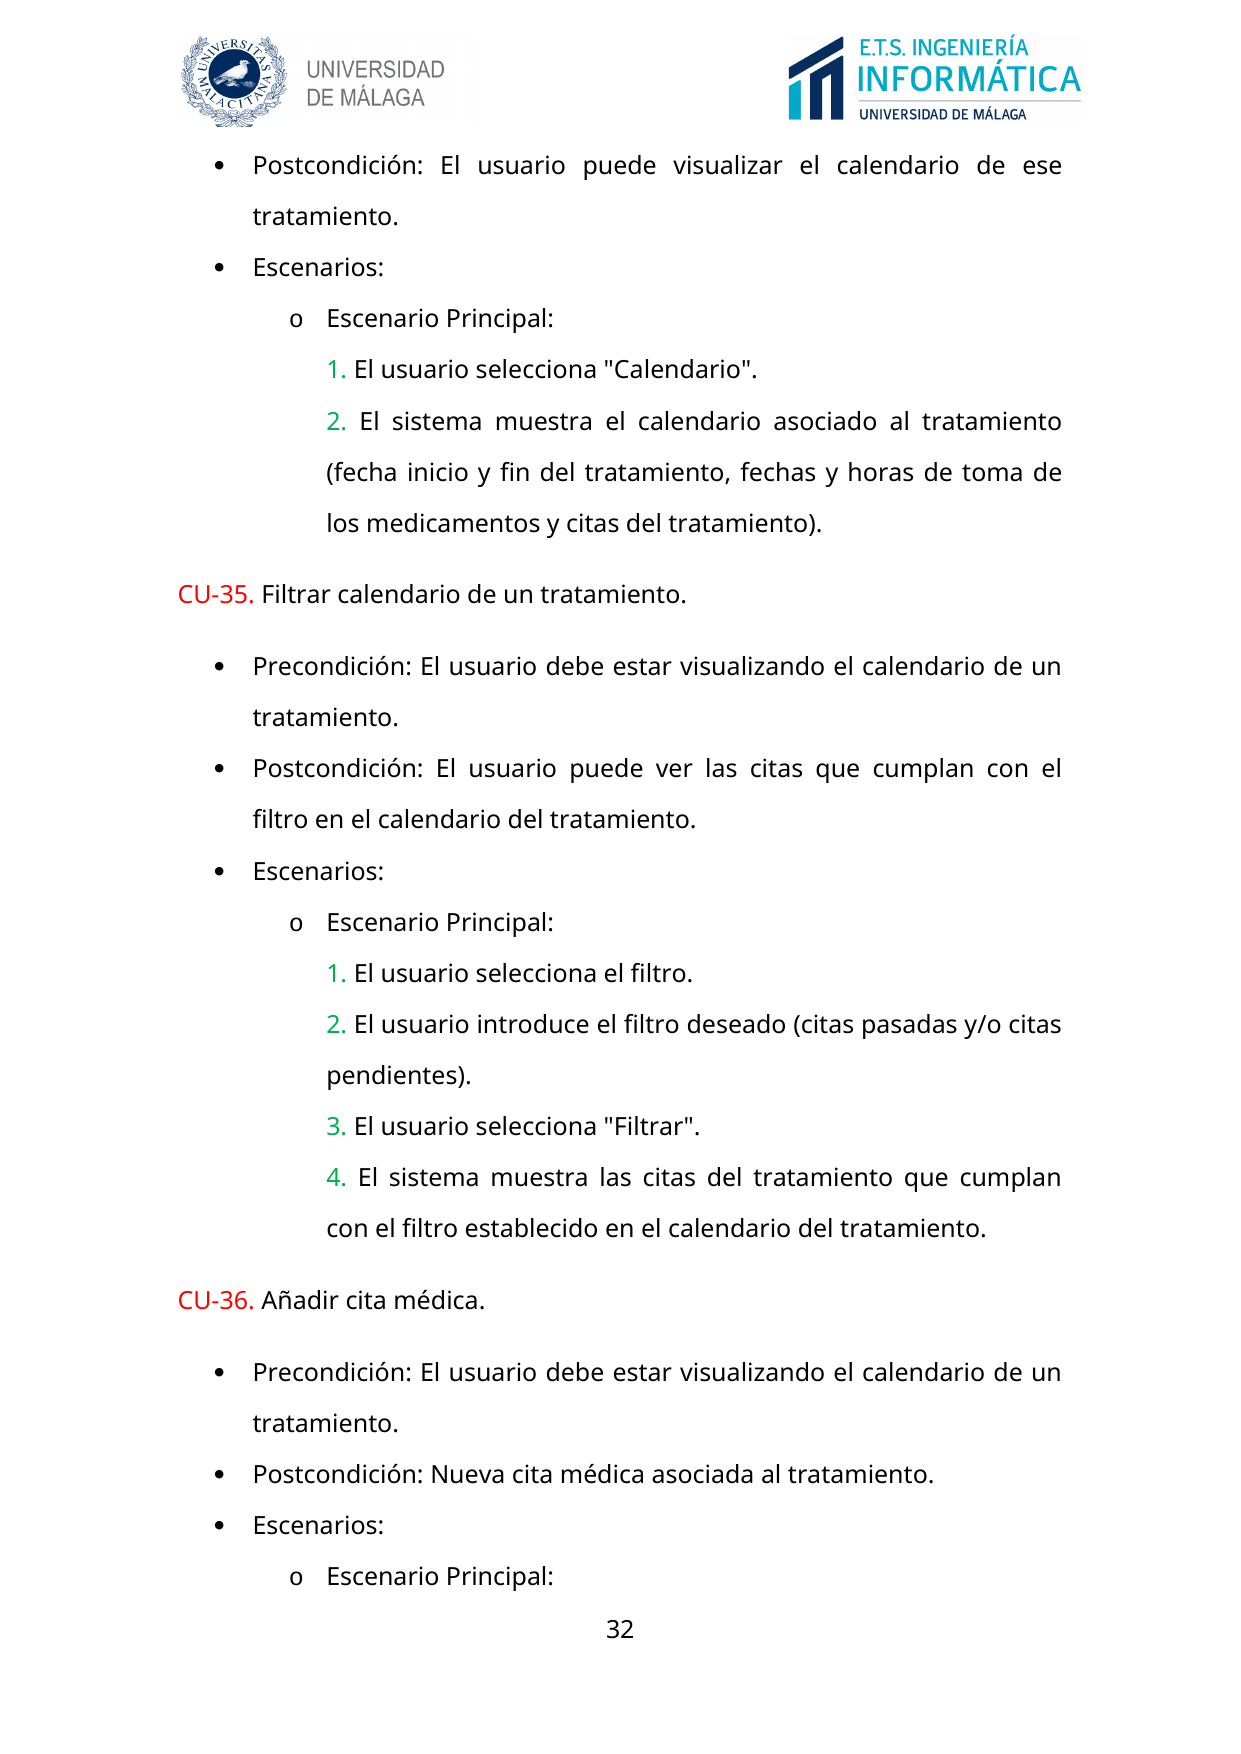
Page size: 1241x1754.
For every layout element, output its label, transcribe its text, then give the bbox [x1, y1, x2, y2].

list Escenarios: [215, 250, 1063, 284]
list 1. El usuario selecciona el filtro. [326, 956, 1063, 989]
list Escenario Principal: [288, 1559, 1063, 1593]
list Escenarios: [215, 853, 1063, 887]
list Precondición: El usuario debe estar visualizando el calendario de un tratamiento. [215, 1354, 1063, 1439]
list 1. El usuario selecciona "Calendario". [326, 352, 1063, 386]
text CU-35. Filtrar calendario de un tratamiento. [177, 577, 1063, 611]
list Postcondición: Nueva cita médica asociada al tratamiento. [215, 1457, 1063, 1491]
list 3. El usuario selecciona "Filtrar". [326, 1109, 1063, 1143]
list 2. El usuario introduce el filtro deseado (citas pasadas y/o citas pendientes). [326, 1007, 1063, 1092]
list Escenario Principal: [288, 301, 1063, 335]
list Precondición: El usuario debe estar visualizando el calendario de un tratamiento. [215, 649, 1063, 734]
list 2. El sistema muestra el calendario asociado al tratamiento (fecha inicio y fin del tratamiento, fechas y horas de toma de los medicamentos y citas del tratamiento). [326, 403, 1063, 539]
list Escenarios: [215, 1508, 1063, 1542]
text CU-36. Añadir cita médica. [177, 1283, 1063, 1317]
list 4. El sistema muestra las citas del tratamiento que cumplan con el filtro establecido en el calendario del tratamiento. [326, 1160, 1063, 1245]
list Postcondición: El usuario puede ver las citas que cumplan con el filtro en el calendario del tratamiento. [215, 751, 1063, 836]
picture [786, 34, 1083, 122]
picture [180, 35, 477, 127]
list Escenario Principal: [288, 904, 1063, 938]
list Postcondición: El usuario puede visualizar el calendario de ese tratamiento. [215, 148, 1063, 233]
